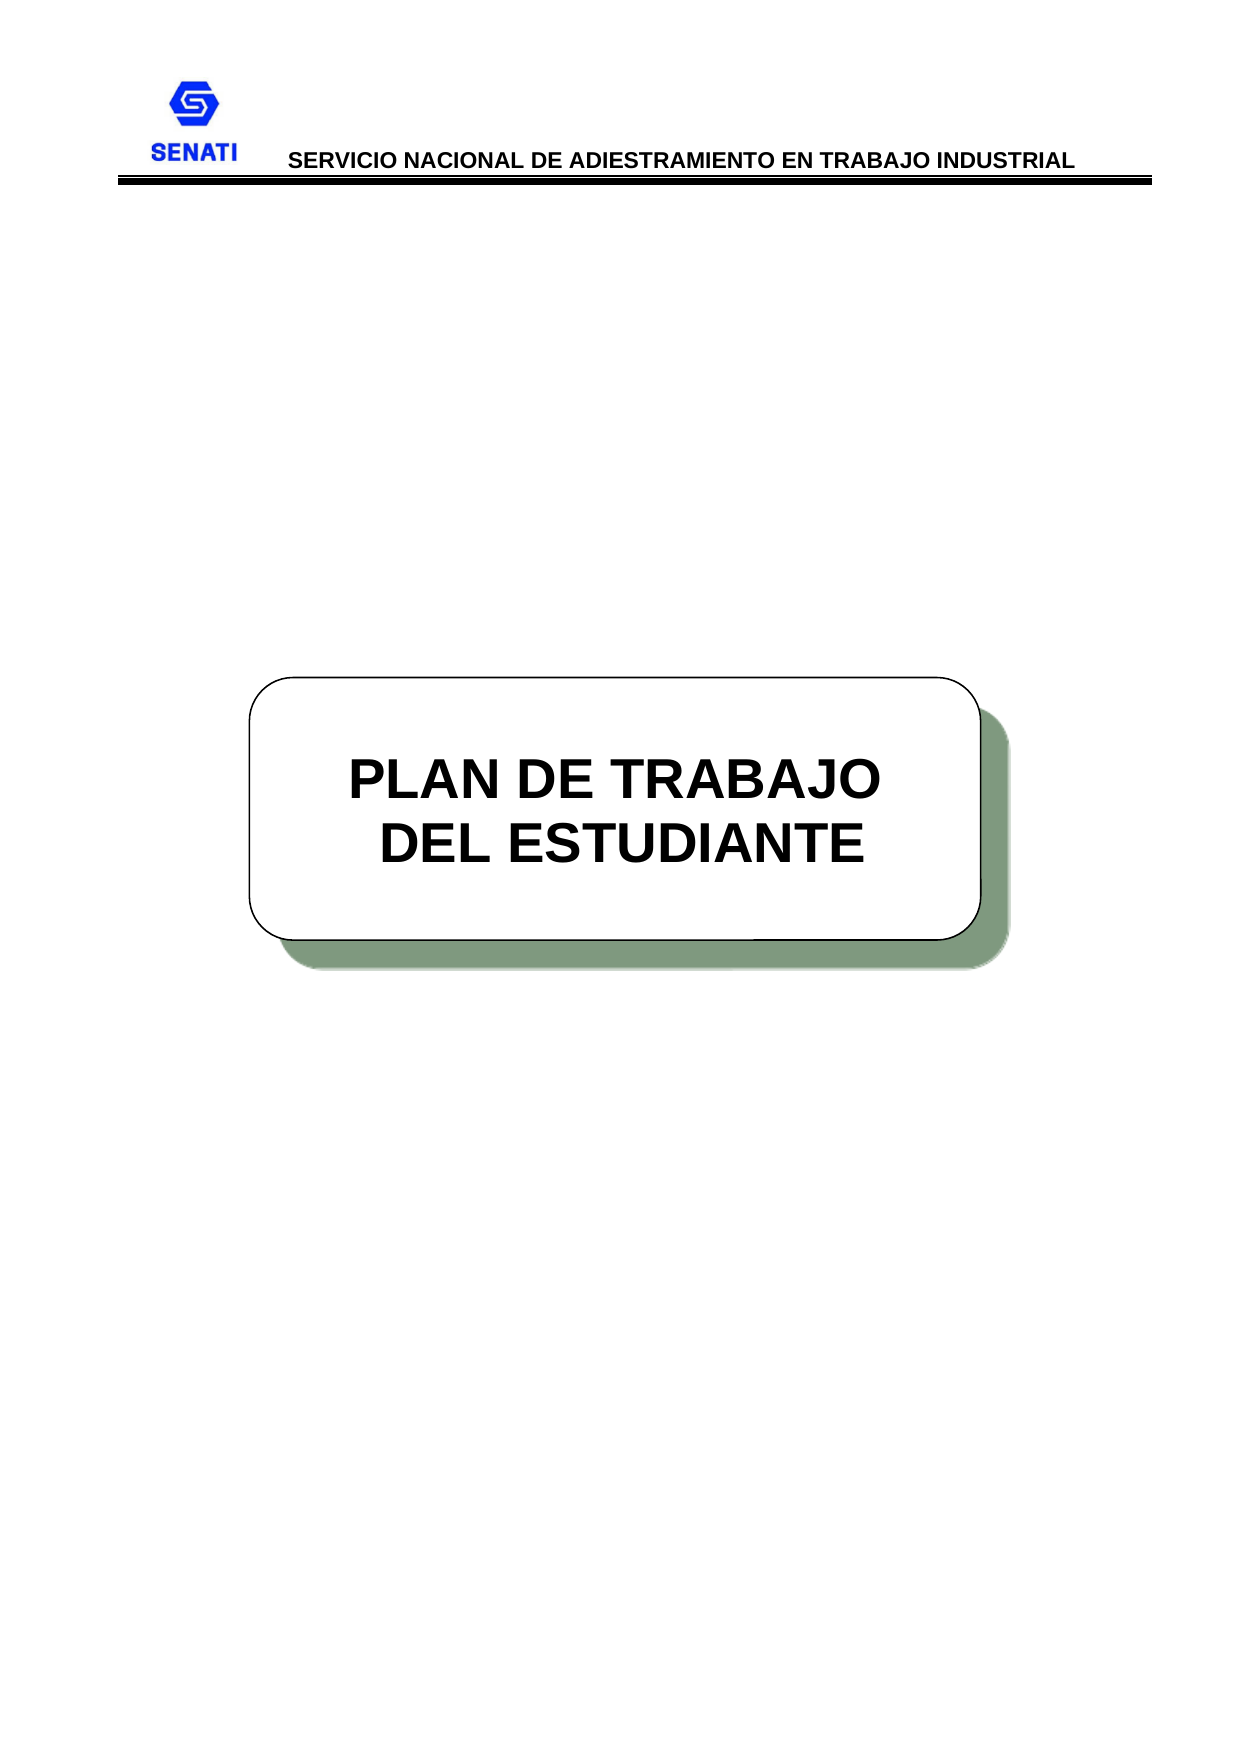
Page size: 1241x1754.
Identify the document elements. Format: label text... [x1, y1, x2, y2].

text SERVICIO NACIONAL DE ADIESTRAMIENTO EN TRABAJO INDUSTRIAL [118, 147, 1152, 175]
picture [147, 77, 240, 147]
